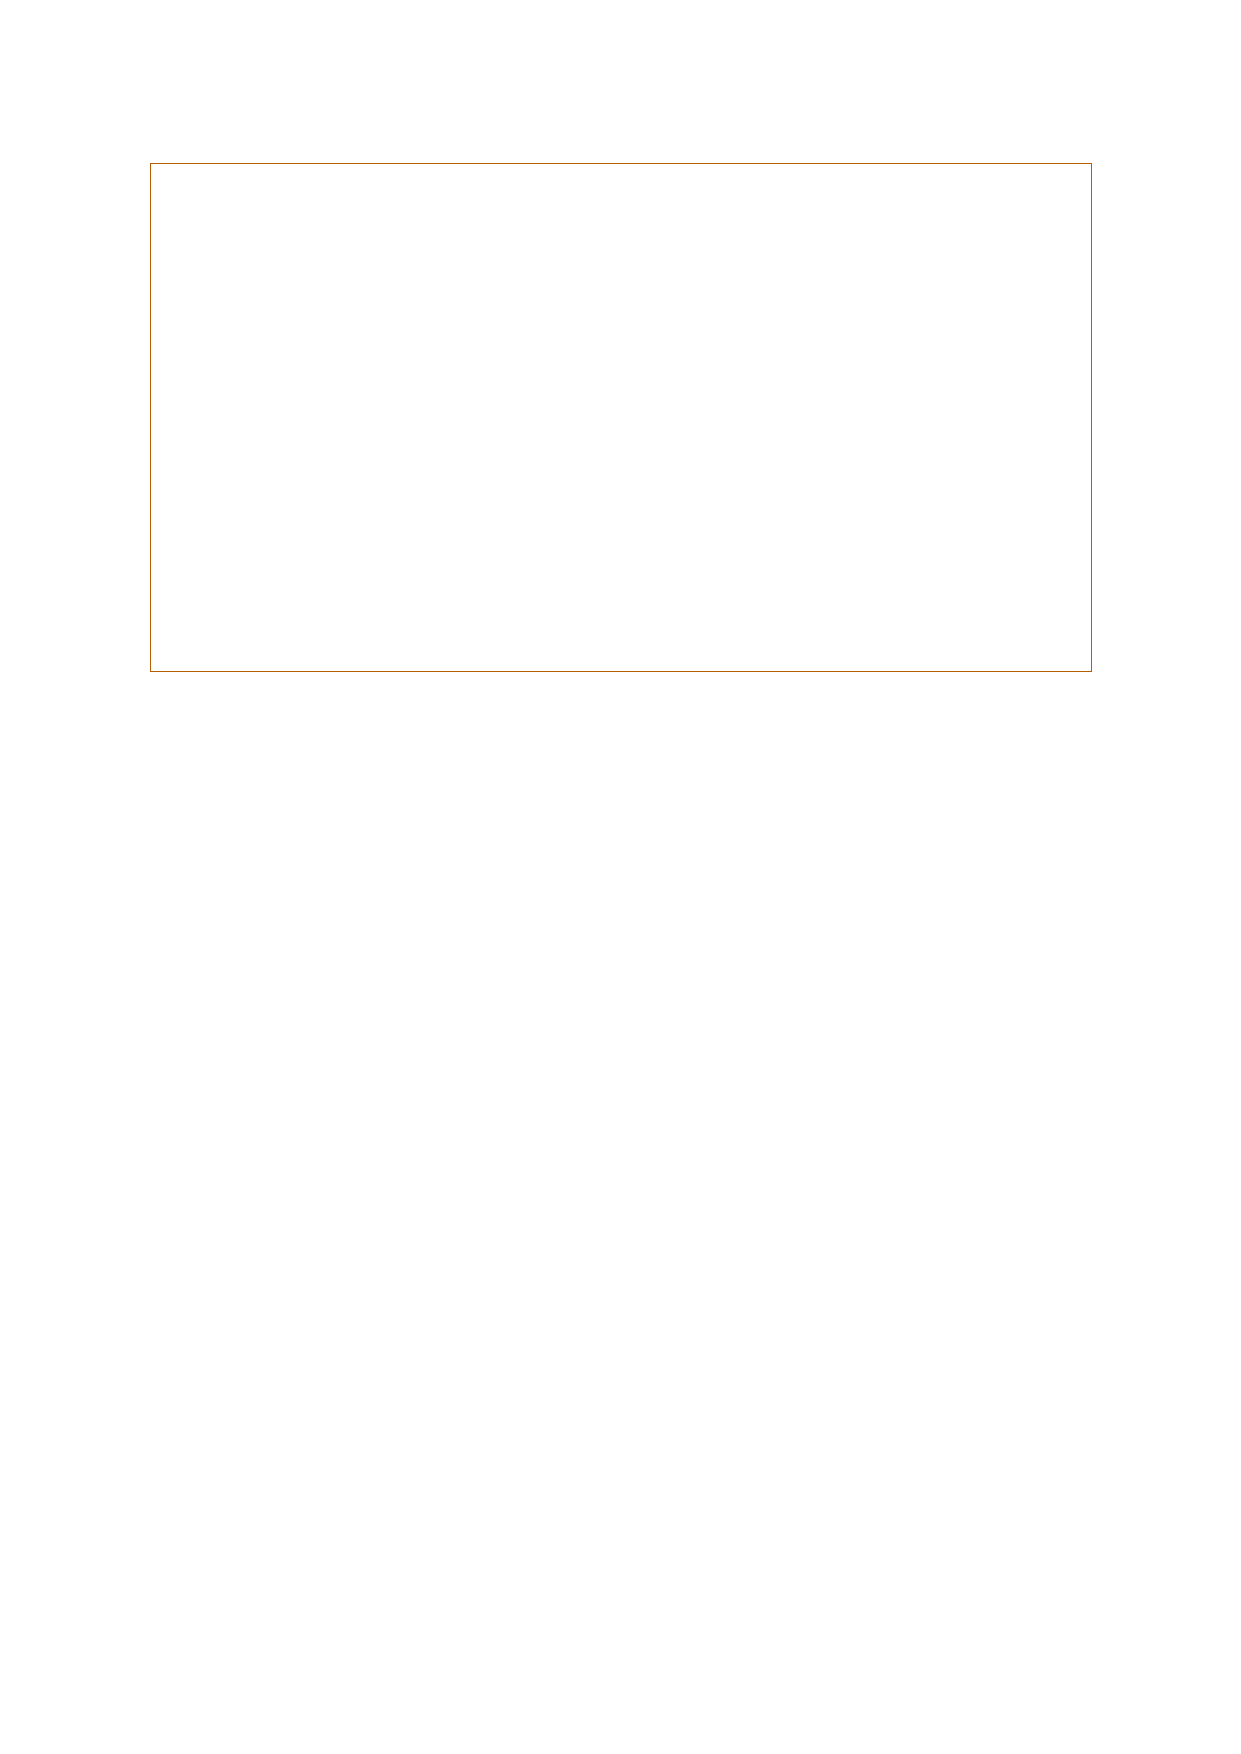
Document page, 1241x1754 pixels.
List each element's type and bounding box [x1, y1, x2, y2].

table_cell [151, 164, 1091, 671]
